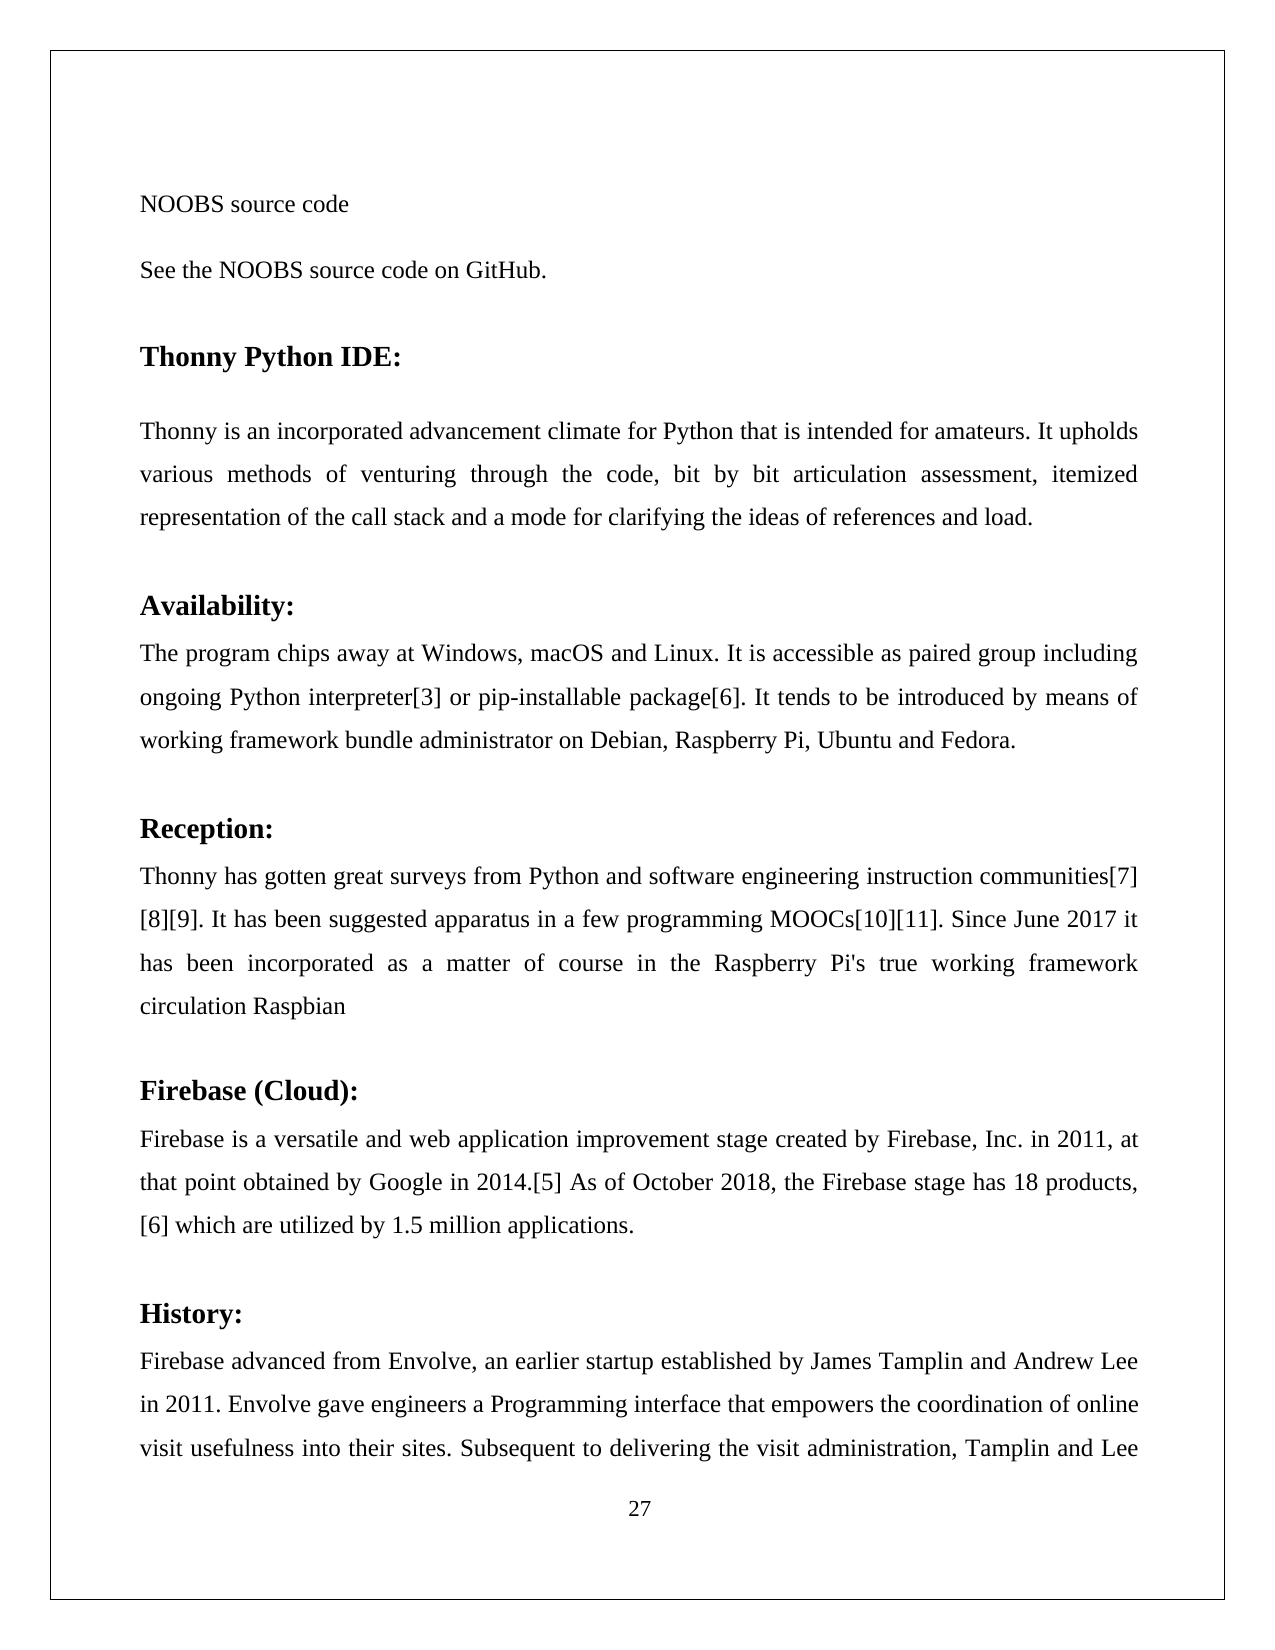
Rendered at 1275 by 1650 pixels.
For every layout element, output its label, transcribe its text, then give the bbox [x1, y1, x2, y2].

text NOOBS source code [139, 189, 1139, 218]
text See the NOOBS source code on GitHub. [139, 255, 1139, 284]
text Reception: [139, 811, 1139, 844]
text Thonny is an incorporated advancement climate for Python that is intended for amateurs. It upholds various methods of venturing through the code, bit by bit articulation assessment, itemized representation of the call stack and a mode for clarifying the ideas of references and load. [139, 416, 1139, 531]
text Firebase is a versatile and web application improvement stage created by Firebase, Inc. in 2011, at that point obtained by Google in 2014.[5] As of October 2018, the Firebase stage has 18 products,[6] which are utilized by 1.5 million applications. [139, 1124, 1139, 1239]
text Thonny has gotten great surveys from Python and software engineering instruction communities[7][8][9]. It has been suggested apparatus in a few programming MOOCs[10][11]. Since June 2017 it has been incorporated as a matter of course in the Raspberry Pi's true working framework circulation Raspbian [139, 861, 1139, 1019]
text The program chips away at Windows, macOS and Linux. It is accessible as paired group including ongoing Python interpreter[3] or pip-installable package[6]. It tends to be introduced by means of working framework bundle administrator on Debian, Raspberry Pi, Ubuntu and Fedora. [139, 638, 1139, 753]
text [139, 1346, 1139, 1461]
text History: [139, 1296, 1139, 1330]
text Firebase (Cloud): [139, 1073, 1139, 1107]
text Availability: [139, 588, 1139, 622]
text Thonny Python IDE: [139, 339, 1139, 372]
